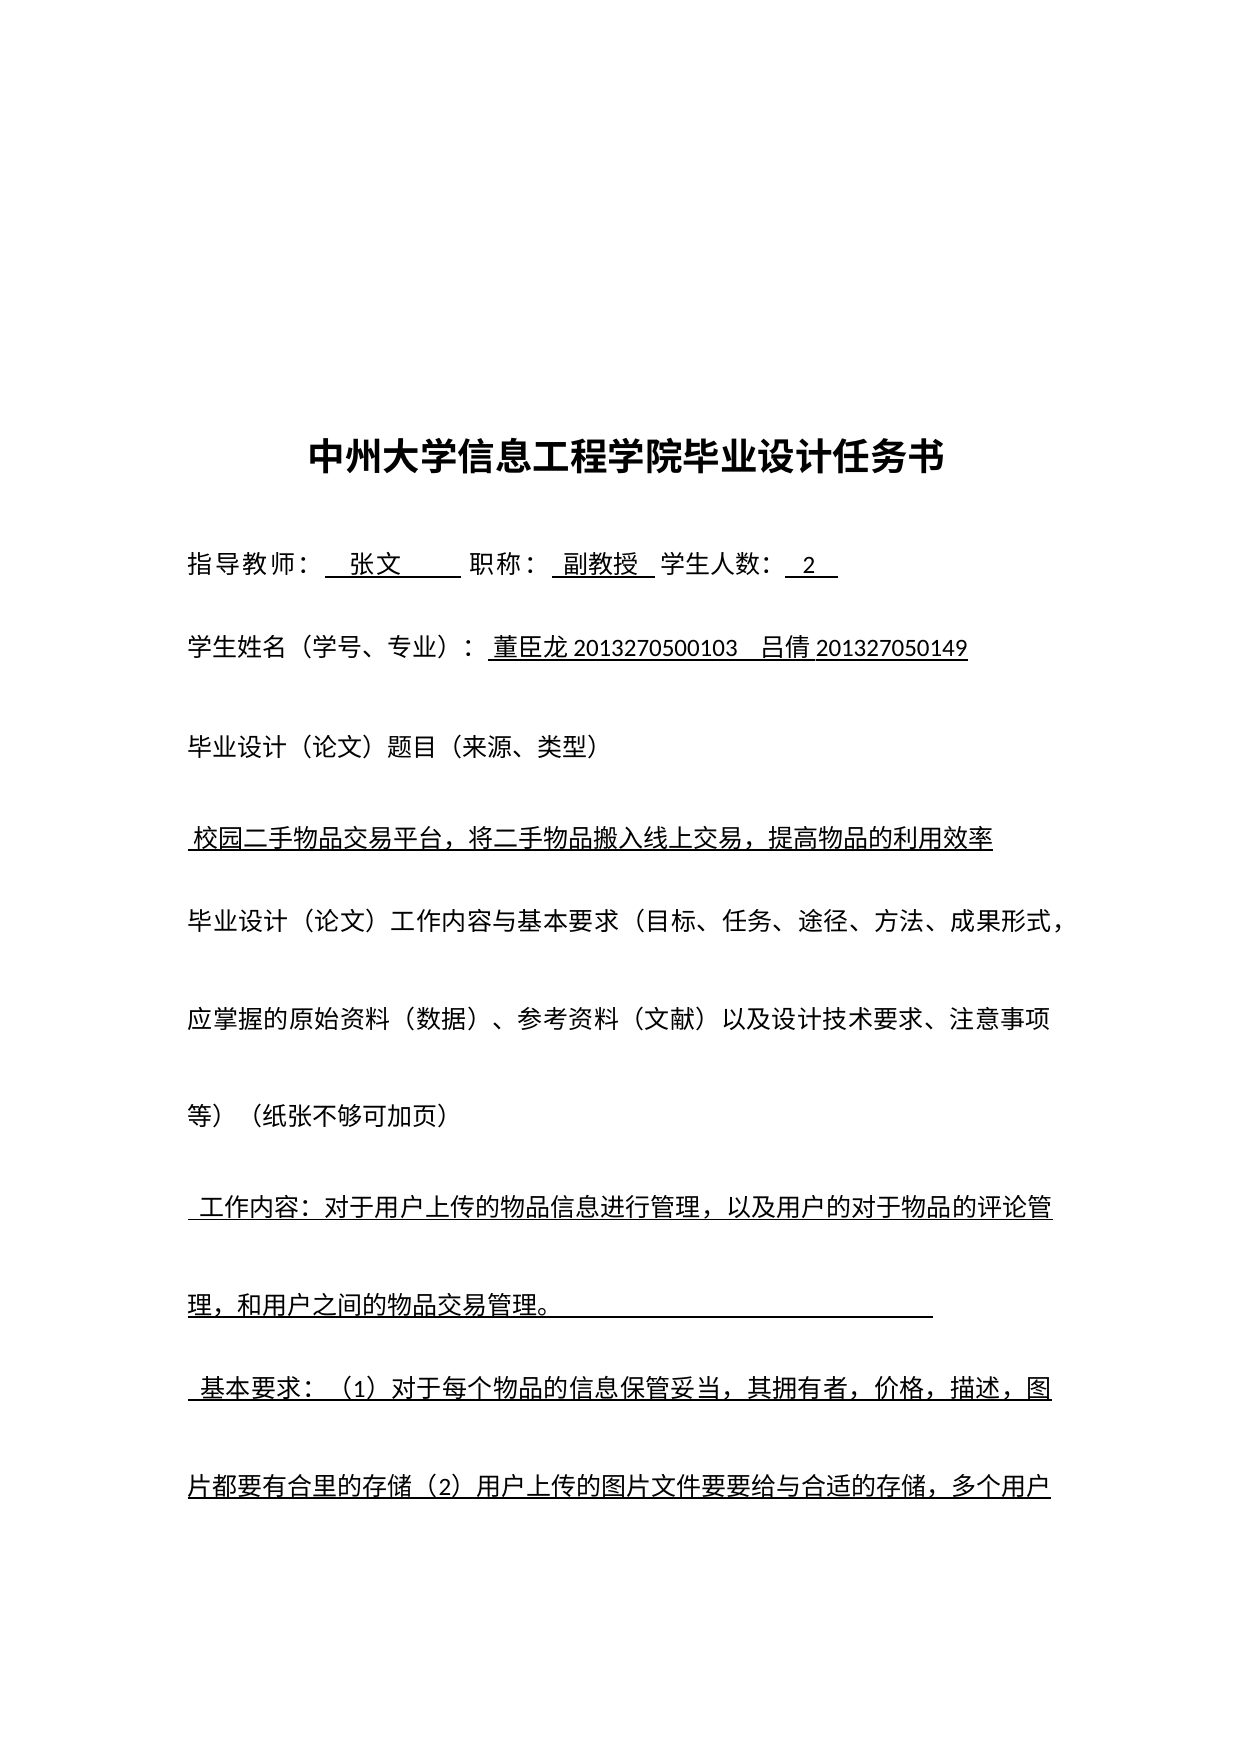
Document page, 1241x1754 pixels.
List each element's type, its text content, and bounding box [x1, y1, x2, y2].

text 工作内容：对于用户上传的物品信息进行管理，以及用户的对于物品的评论管理，和用户之间的物品交易管理。 [187, 1173, 1053, 1219]
text 毕业设计（论文）题目（来源、类型） [187, 713, 1053, 778]
text 毕业设计（论文）工作内容与基本要求（目标、任务、途径、方法、成果形式，应掌握的原始资料（数据）、参考资料（文献）以及设计技术要求、注意事项等）（纸张不够可加页） [187, 887, 1053, 1147]
text 工作内容：对于用户上传的物品信息进行管理，以及用户的对于物品的评论管理，和用户之间的物品交易管理。 [187, 1220, 1053, 1336]
text 校园二手物品交易平台，将二手物品搬入线上交易，提高物品的利用效率 [187, 804, 1053, 869]
text 学生姓名（学号、专业）： 董臣龙2013270500103 吕倩201327050149 [187, 613, 1065, 678]
text 指导教师： 张文 职称： 副教授 学生人数： 2 [187, 530, 1053, 595]
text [187, 1354, 1053, 1517]
text 中州大学信息工程学院毕业设计任务书 [187, 422, 1065, 487]
